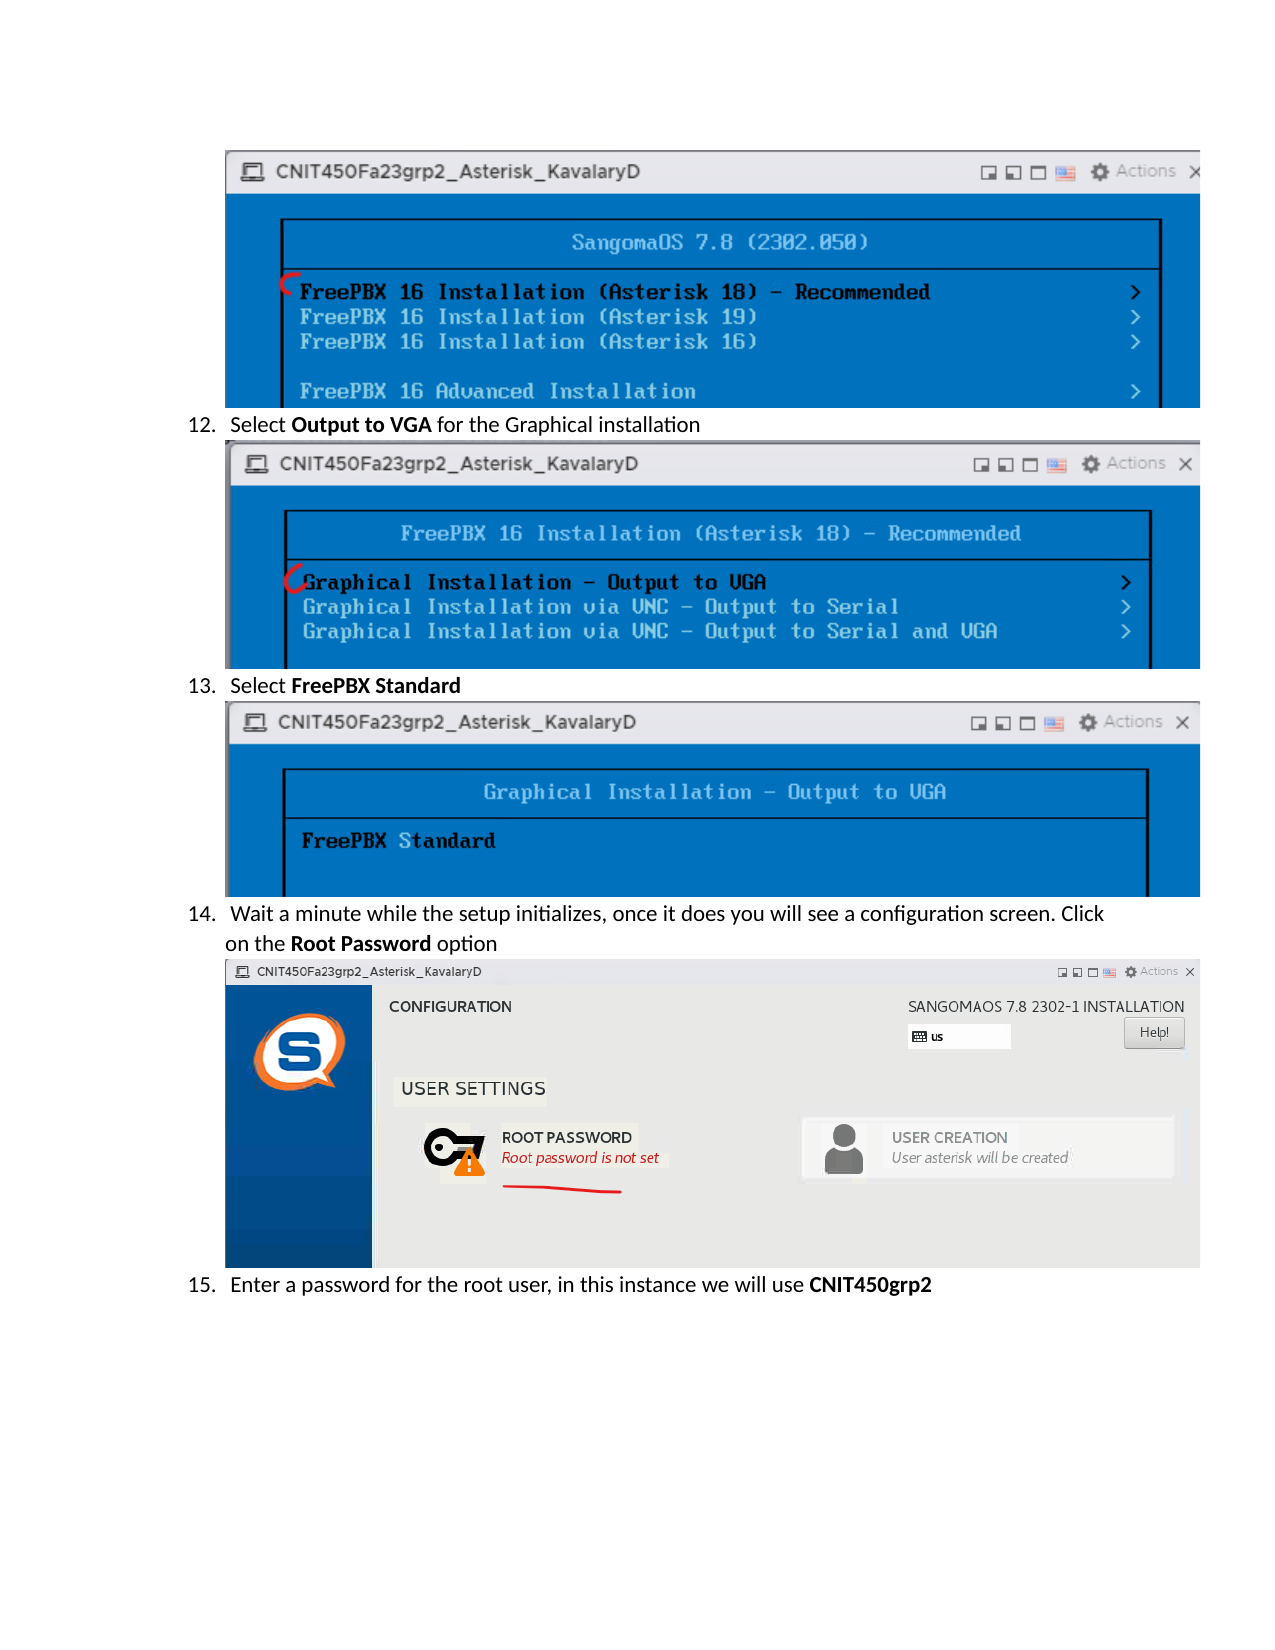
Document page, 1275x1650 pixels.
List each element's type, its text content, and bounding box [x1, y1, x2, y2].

list Select FreePBX Standard [187, 671, 1125, 699]
list Wait a minute while the setup initializes, once it does you will see a configuration screen. Click on the Root Password option [187, 899, 1125, 957]
picture [225, 701, 1200, 897]
picture [225, 440, 1200, 669]
list Select Output to VGA for the Graphical installation [187, 410, 1125, 438]
list Enter a password for the root user, in this instance we will use CNIT450grp2 [187, 1270, 1125, 1298]
picture [225, 150, 1200, 408]
picture [225, 959, 1200, 1268]
